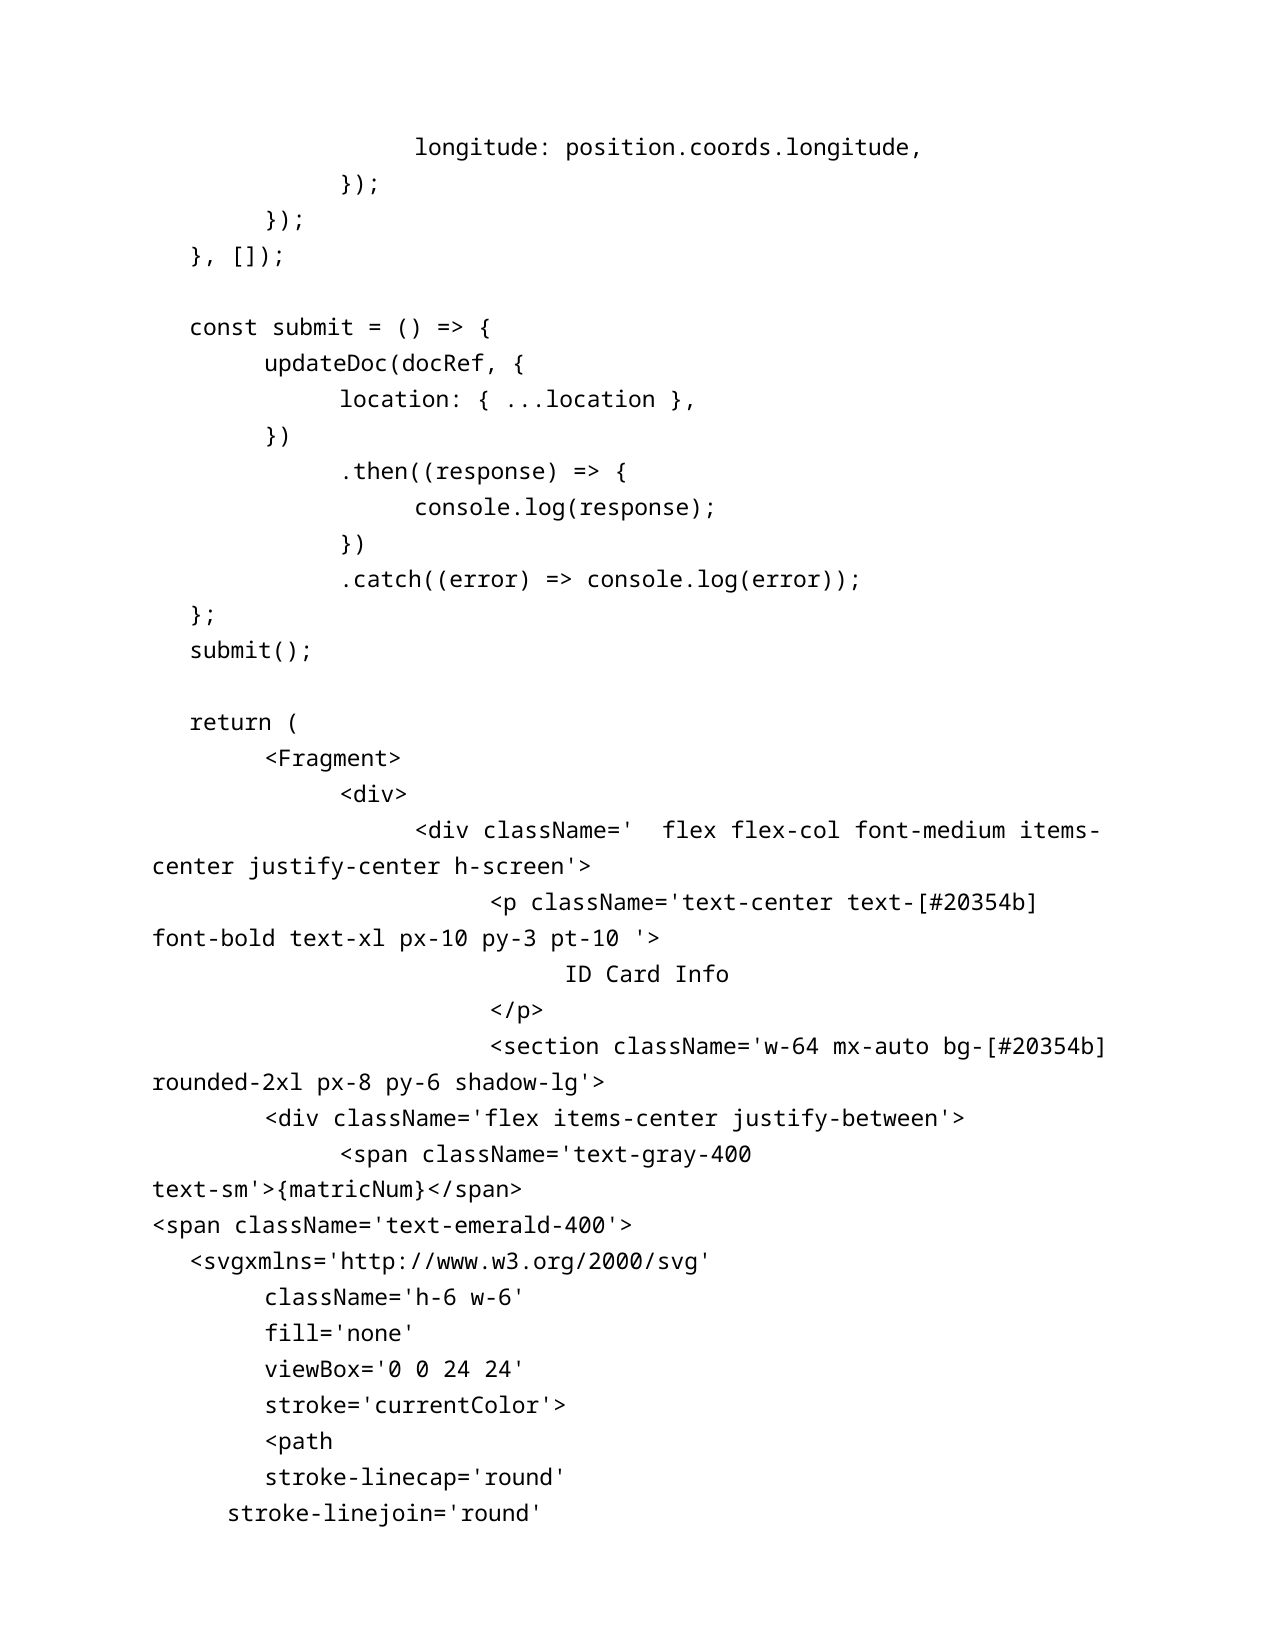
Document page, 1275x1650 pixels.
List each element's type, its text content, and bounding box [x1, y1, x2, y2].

text stroke-linecap='round' [152, 1461, 1108, 1492]
text stroke='currentColor'> [152, 1389, 1108, 1420]
text .then((response) => { [152, 455, 1108, 486]
text <p className='text-center text-[#20354b] font-bold text-xl px-10 py-3 pt-10 '> [152, 886, 1108, 953]
text submit(); [152, 634, 1108, 666]
text ID Card Info [152, 958, 1108, 989]
text stroke-linejoin='round' [152, 1497, 1108, 1528]
text className='h-6 w-6' [152, 1281, 1108, 1312]
text const submit = () => { [152, 311, 1108, 342]
text .catch((error) => console.log(error)); [152, 562, 1108, 594]
text }); [152, 203, 1108, 234]
text fill='none' [152, 1317, 1108, 1348]
text <span className='text-emerald-400'> <svgxmlns='http://www.w3.org/2000/svg' [152, 1209, 1108, 1277]
text updateDoc(docRef, { [152, 347, 1108, 378]
text }, []); [152, 239, 1108, 270]
text console.log(response); [152, 491, 1108, 522]
text <Fragment> [152, 742, 1108, 773]
text <path [152, 1425, 1108, 1456]
text <div className=' flex flex-col font-medium items-center justify-center h-screen'> [152, 814, 1108, 881]
text viewBox='0 0 24 24' [152, 1353, 1108, 1384]
text location: { ...location }, [152, 383, 1108, 414]
text <div> [152, 778, 1108, 809]
text <div className='flex items-center justify-between'> [152, 1102, 1108, 1133]
text }); [152, 167, 1108, 198]
text }) [152, 419, 1108, 450]
text }) [152, 527, 1108, 558]
text <span className='text-gray-400 text-sm'>{matricNum}</span> [152, 1137, 1108, 1205]
text return ( [152, 706, 1108, 737]
text longitude: position.coords.longitude, [152, 131, 1108, 162]
text }; [152, 598, 1108, 630]
text </p> [152, 994, 1108, 1025]
text <section className='w-64 mx-auto bg-[#20354b] rounded-2xl px-8 py-6 shadow-lg'> [152, 1030, 1108, 1097]
